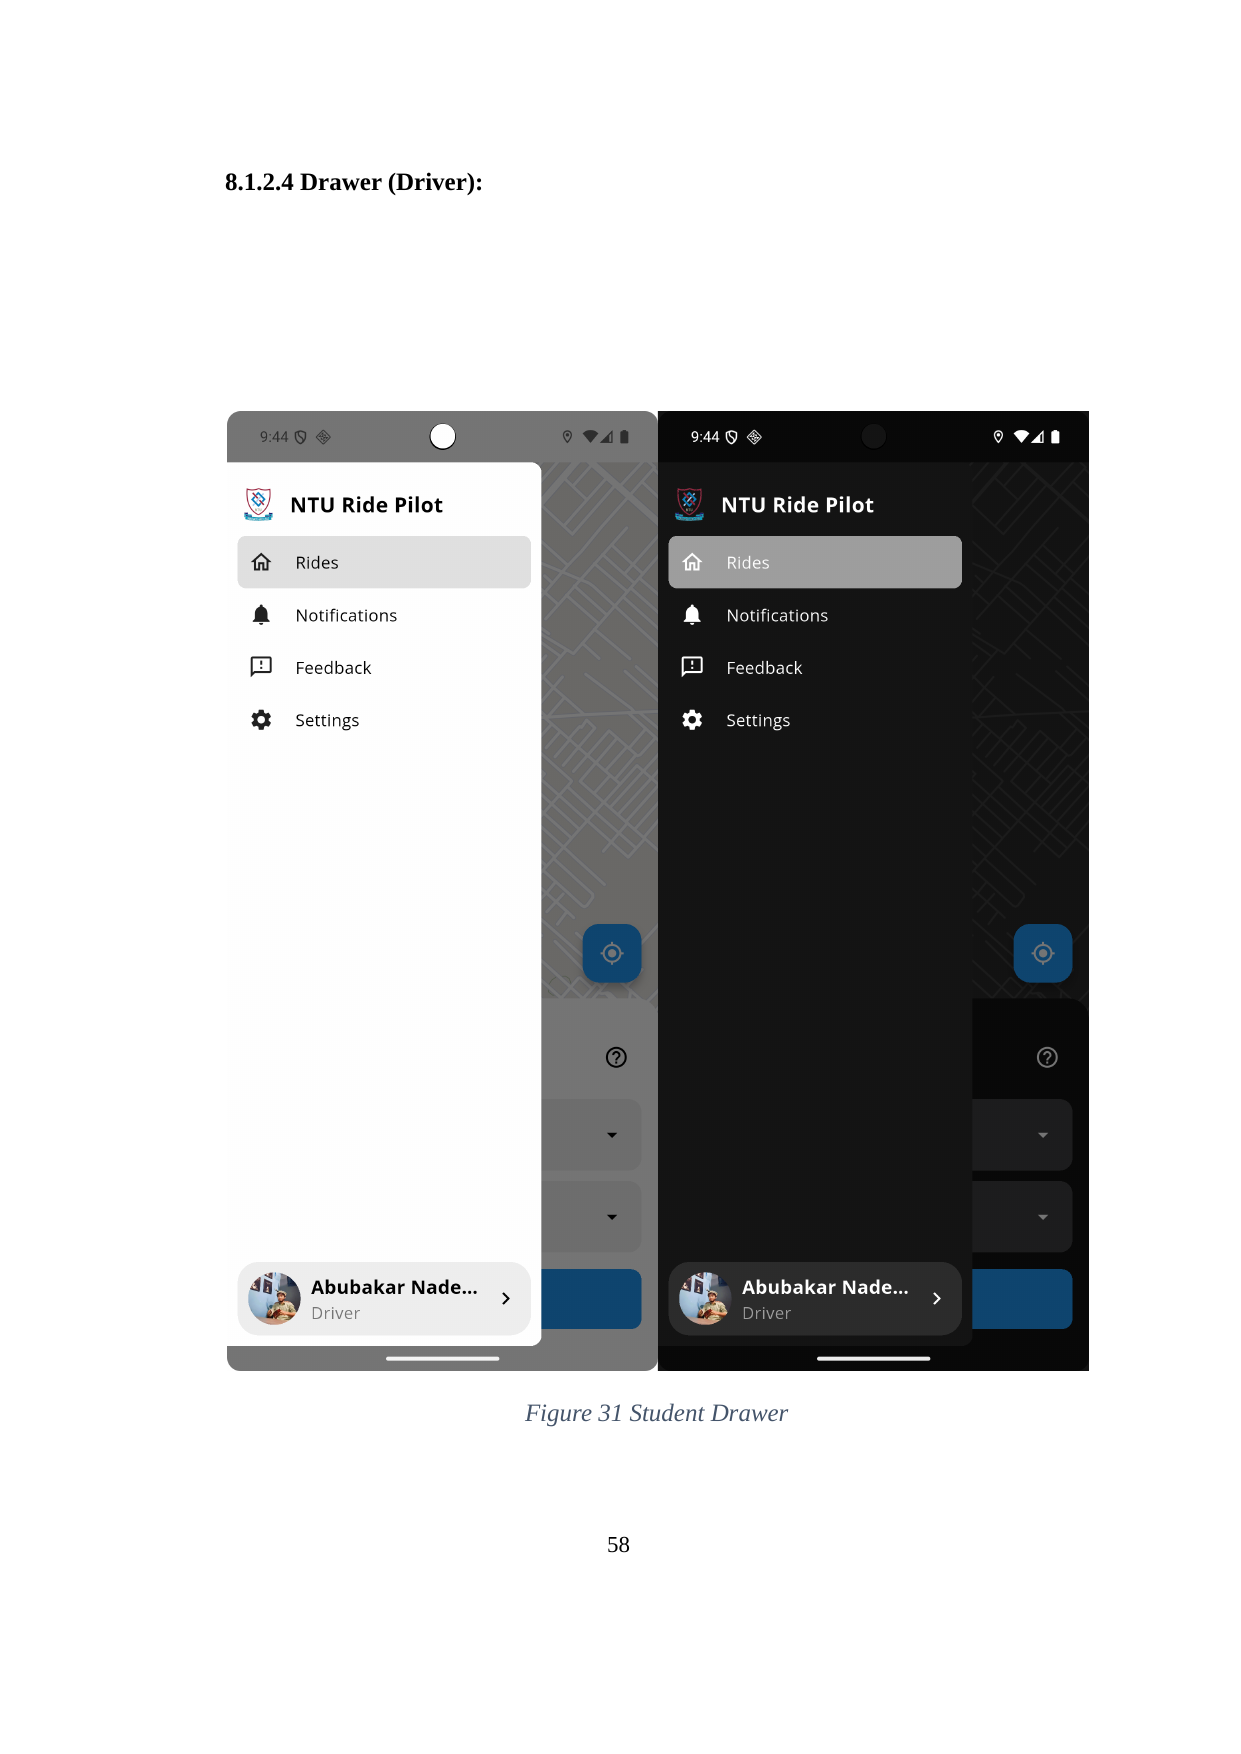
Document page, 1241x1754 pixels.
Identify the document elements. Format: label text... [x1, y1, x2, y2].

subtitle 8.1.2.4 Drawer (Driver): [225, 167, 1090, 195]
picture [227, 411, 1089, 1371]
